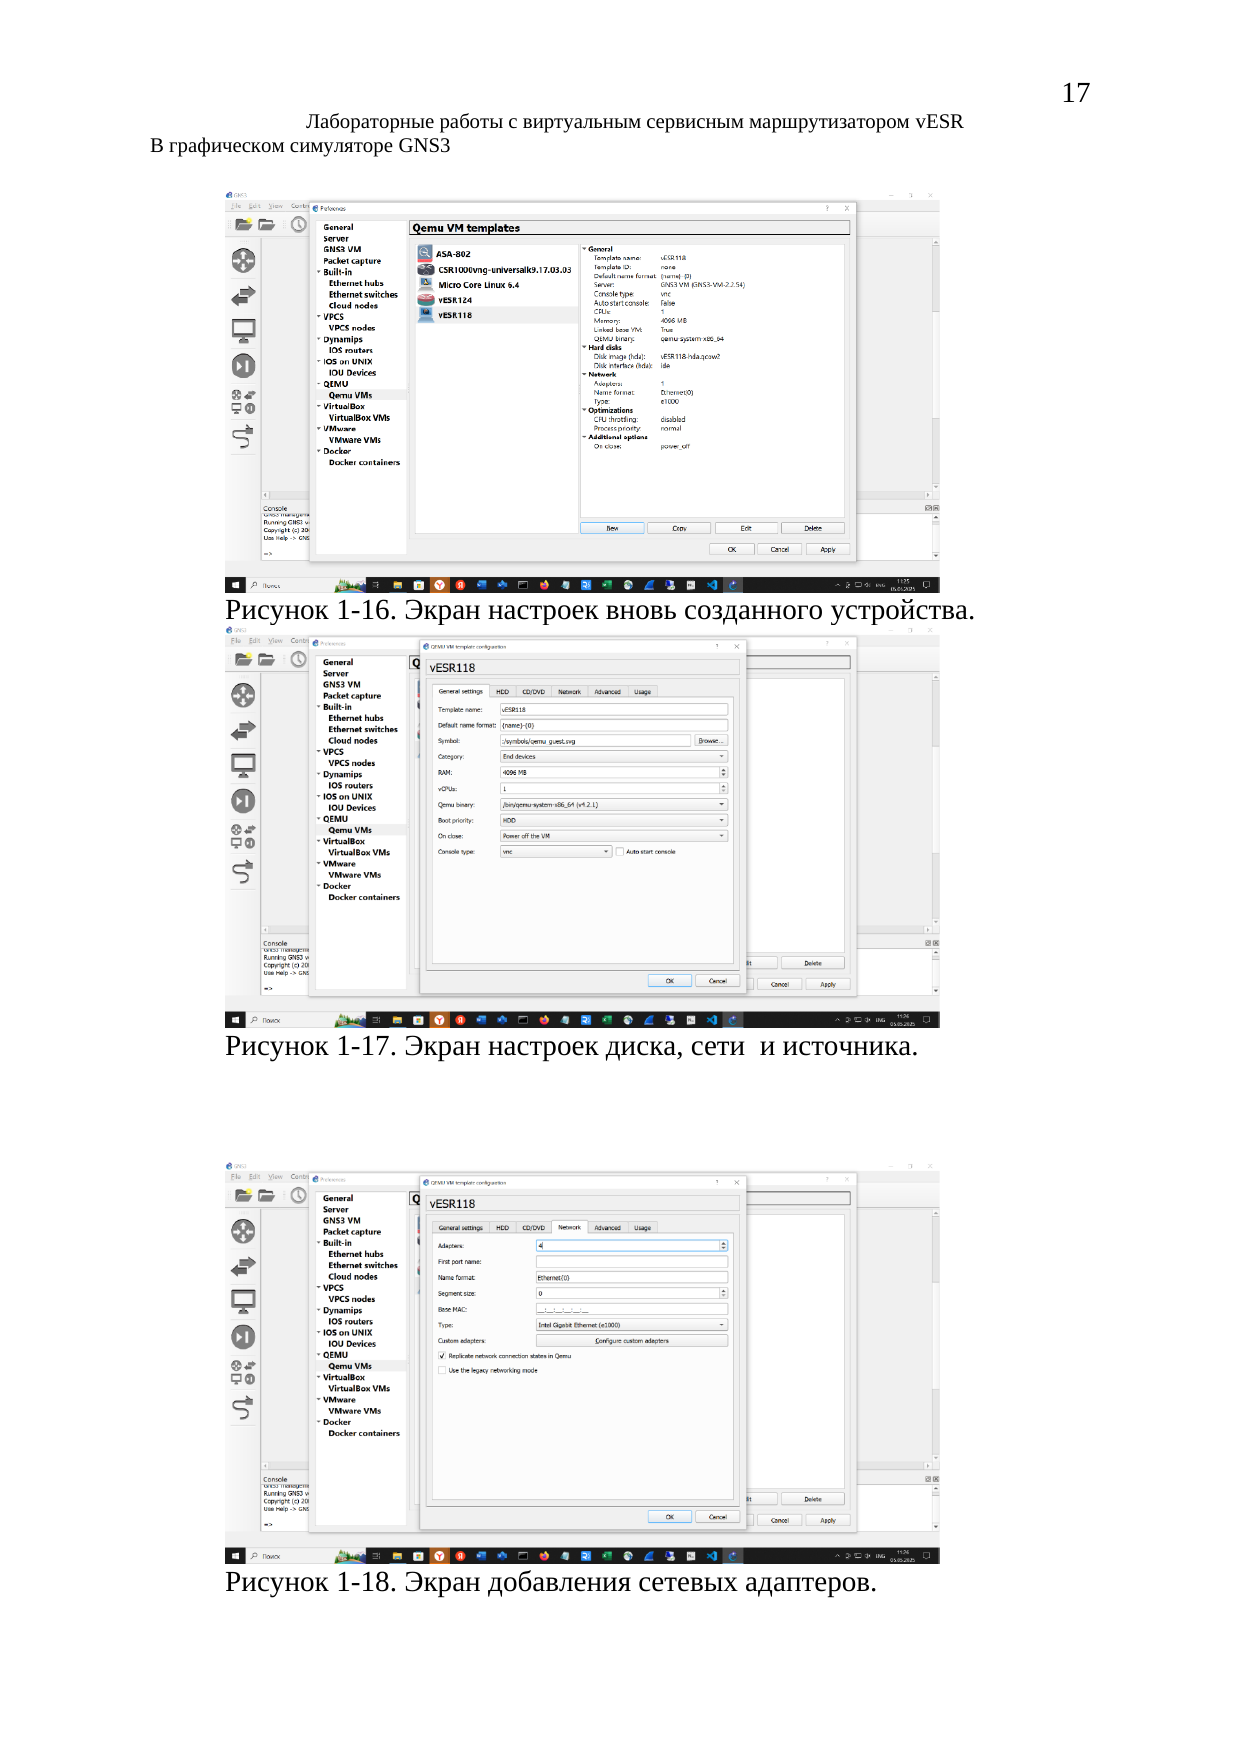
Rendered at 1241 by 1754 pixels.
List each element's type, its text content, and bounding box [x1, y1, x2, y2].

text Рисунок 1-16. Экран настроек вновь созданного устройства. [150, 592, 1090, 626]
text Рисунок 1-18. Экран добавления сетевых адаптеров. [150, 1564, 1090, 1597]
picture [225, 190, 940, 593]
picture [225, 1161, 940, 1564]
text Рисунок 1-17. Экран настроек диска, сети и источника. [150, 1028, 1090, 1061]
picture [225, 625, 940, 1028]
